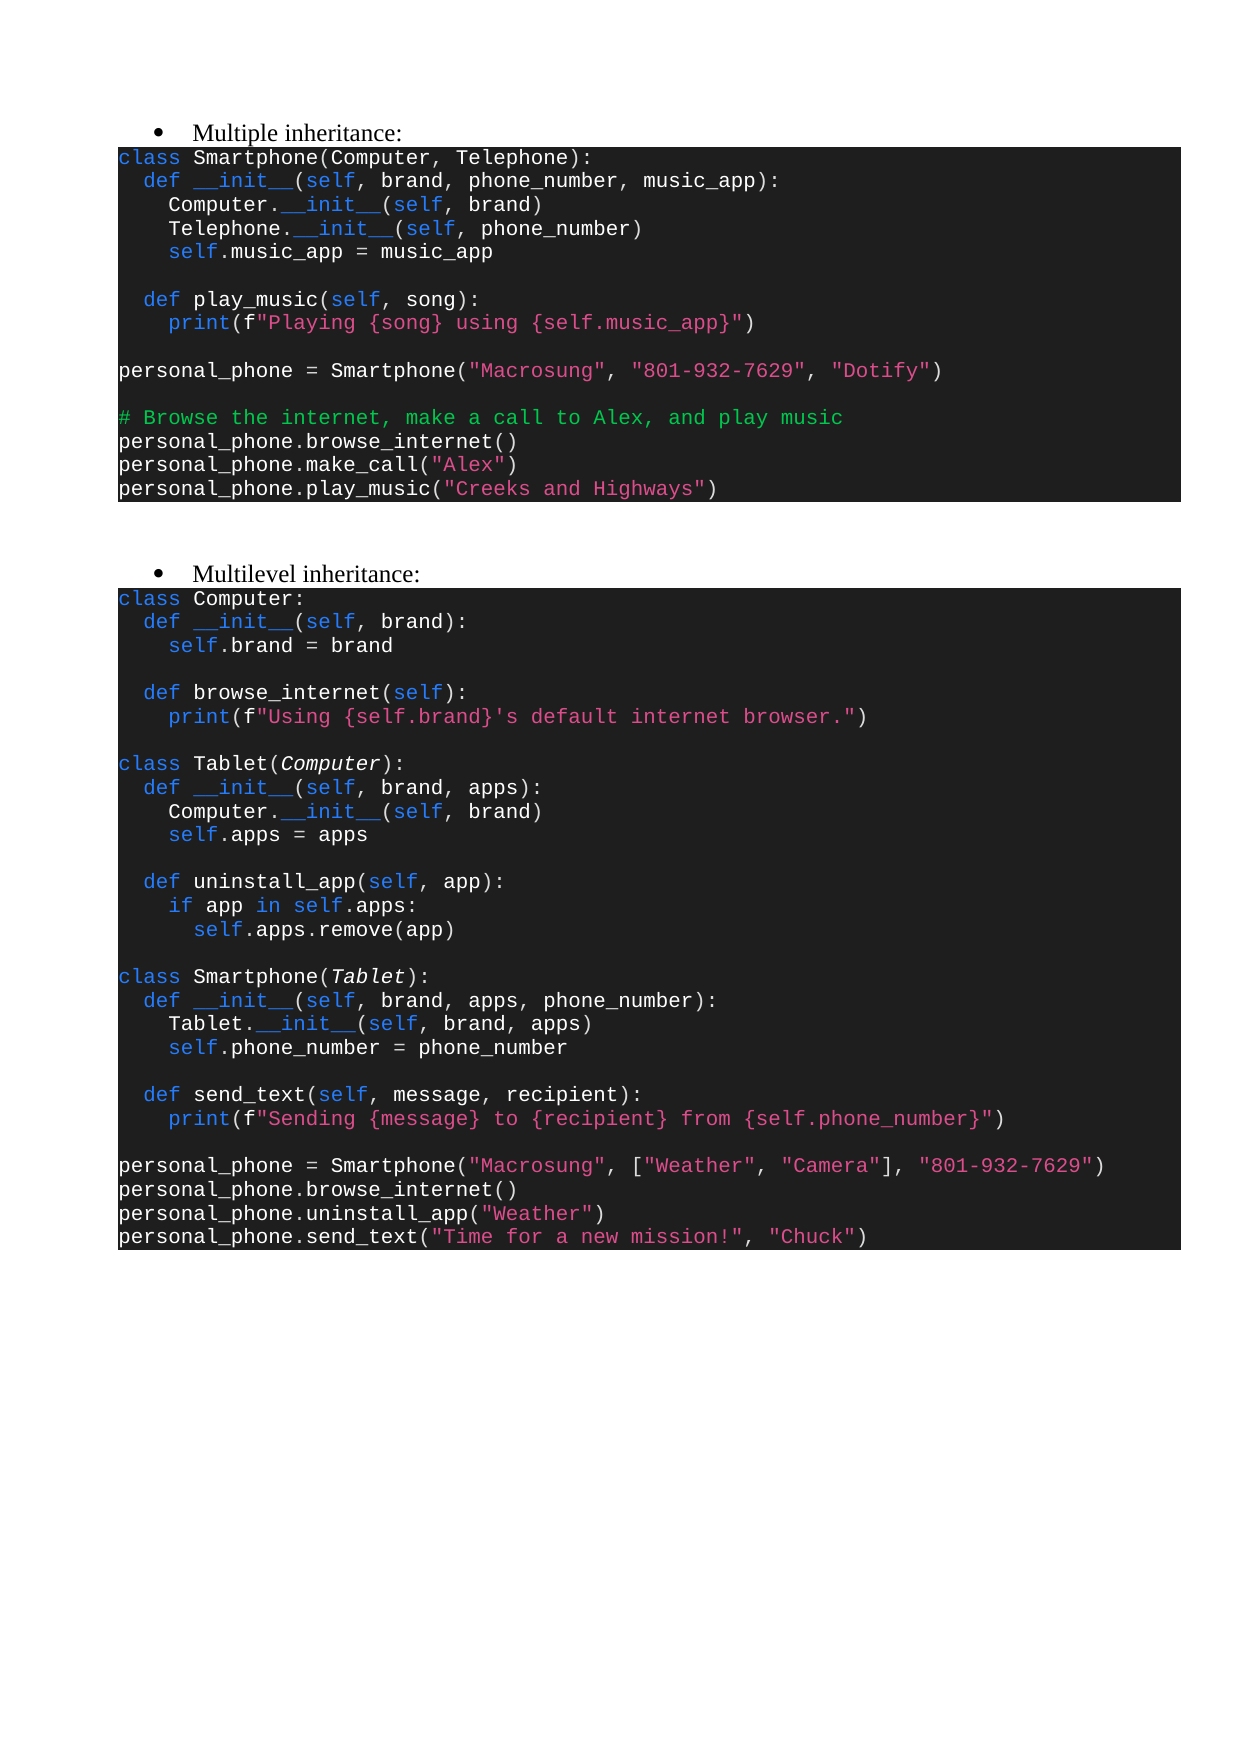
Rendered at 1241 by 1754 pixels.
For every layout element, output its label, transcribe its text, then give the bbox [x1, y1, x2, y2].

text def __init__(self, brand, apps, phone_number): [118, 990, 1181, 1013]
text personal_phone.uninstall_app("Weather") [118, 1203, 1181, 1226]
text self.music_app = music_app [118, 241, 1181, 265]
text personal_phone.browse_internet() [118, 431, 1181, 454]
text def browse_internet(self): [118, 682, 1181, 706]
text print(f"Using {self.brand}'s default internet browser.") [118, 706, 1181, 730]
text class Smartphone(Computer, Telephone): [118, 147, 1181, 171]
text # Browse the internet, make a call to Alex, and play music [118, 407, 1181, 431]
text def __init__(self, brand): [118, 611, 1181, 635]
text self.brand = brand [118, 635, 1181, 659]
text personal_phone = Smartphone("Macrosung", "801-932-7629", "Dotify") [118, 360, 1181, 383]
text def __init__(self, brand, apps): [118, 777, 1181, 801]
text personal_phone.make_call("Alex") [118, 454, 1181, 478]
text print(f"Sending {message} to {recipient} from {self.phone_number}") [118, 1108, 1181, 1132]
text Tablet.__init__(self, brand, apps) [118, 1013, 1181, 1037]
list Multilevel inheritance: [154, 559, 1181, 588]
text self.apps.remove(app) [118, 919, 1181, 942]
text print(f"Playing {song} using {self.music_app}") [118, 312, 1181, 336]
text def play_music(self, song): [118, 289, 1181, 312]
text Computer.__init__(self, brand) [118, 194, 1181, 218]
text self.apps = apps [118, 824, 1181, 848]
list Multiple inheritance: [154, 118, 1181, 147]
text class Computer: [118, 588, 1181, 611]
text def __init__(self, brand, phone_number, music_app): [118, 171, 1181, 194]
text class Tablet(Computer): [118, 753, 1181, 777]
text class Smartphone(Tablet): [118, 966, 1181, 990]
text Telephone.__init__(self, phone_number) [118, 218, 1181, 241]
text personal_phone = Smartphone("Macrosung", ["Weather", "Camera"], "801-932-7629") [118, 1155, 1181, 1179]
text if app in self.apps: [118, 895, 1181, 919]
text personal_phone.send_text("Time for a new mission!", "Chuck") [118, 1226, 1181, 1250]
text personal_phone.play_music("Creeks and Highways") [118, 478, 1181, 502]
text def send_text(self, message, recipient): [118, 1084, 1181, 1108]
text Computer.__init__(self, brand) [118, 801, 1181, 824]
text personal_phone.browse_internet() [118, 1179, 1181, 1203]
text def uninstall_app(self, app): [118, 872, 1181, 895]
text self.phone_number = phone_number [118, 1037, 1181, 1061]
